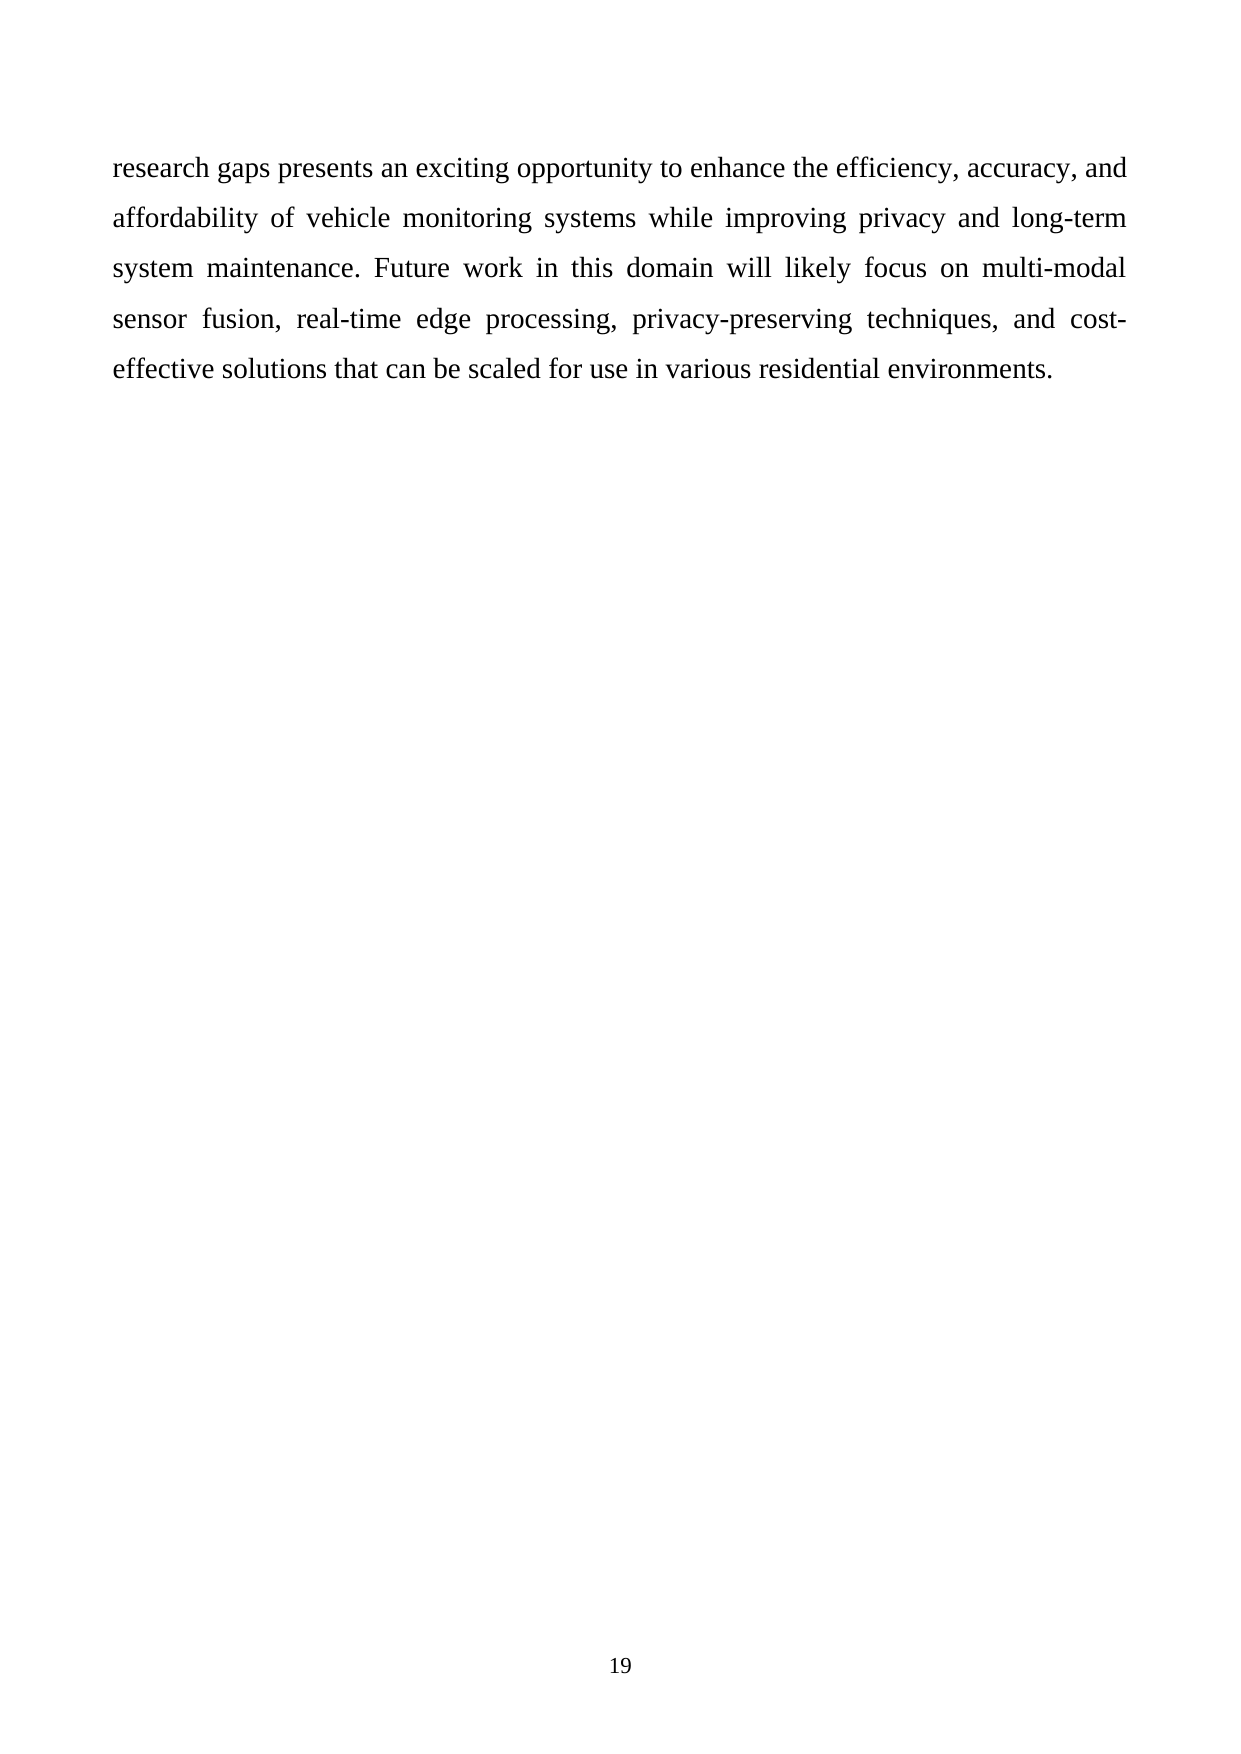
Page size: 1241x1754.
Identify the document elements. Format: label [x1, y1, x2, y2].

text [112, 150, 1128, 385]
